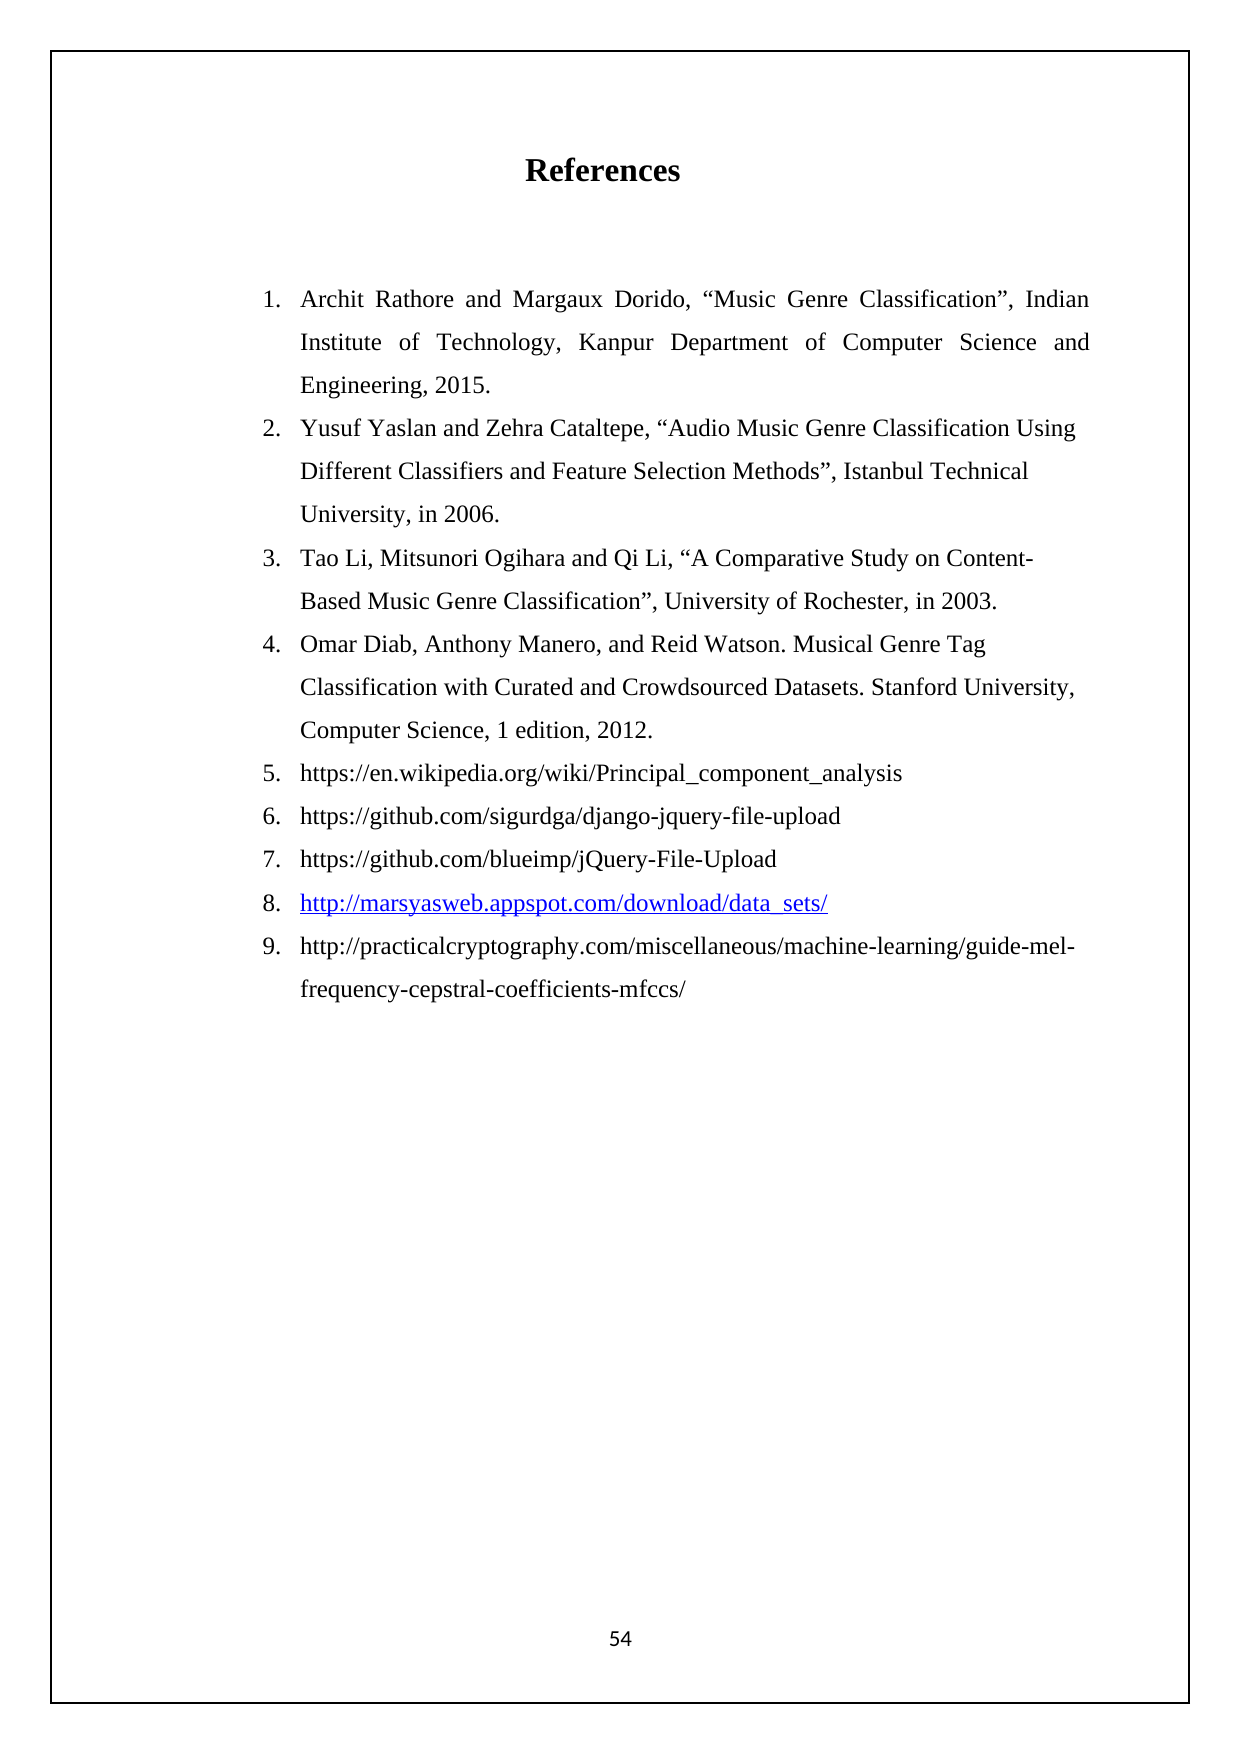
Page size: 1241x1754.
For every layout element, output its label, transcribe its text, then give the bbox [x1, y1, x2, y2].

list Archit Rathore and Margaux Dorido, “Music Genre Classification”, Indian Institute of Technology, Kanpur Department of Computer Science and Engineering, 2015. [262, 284, 1090, 399]
list https://en.wikipedia.org/wiki/Principal_component_analysis [262, 758, 1090, 787]
list https://github.com/sigurdga/django-jquery-file-upload [262, 801, 1090, 830]
list Yusuf Yaslan and Zehra Cataltepe, “Audio Music Genre Classification Using Different Classifiers and Feature Selection Methods”, Istanbul Technical University, in 2006. [262, 413, 1090, 528]
list https://github.com/blueimp/jQuery-File-Upload [262, 844, 1090, 873]
list Tao Li, Mitsunori Ogihara and Qi Li, “A Comparative Study on Content-Based Music Genre Classification”, University of Rochester, in 2003. [262, 543, 1090, 614]
list http://marsyasweb.appspot.com/download/data_sets/ [262, 888, 1090, 916]
text References [525, 150, 1090, 188]
list http://practicalcryptography.com/miscellaneous/machine-learning/guide-mel-frequency-cepstral-coefficients-mfccs/ [262, 931, 1090, 1003]
list Omar Diab, Anthony Manero, and Reid Watson. Musical Genre Tag Classification with Curated and Crowdsourced Datasets. Stanford University, Computer Science, 1 edition, 2012. [262, 629, 1090, 744]
